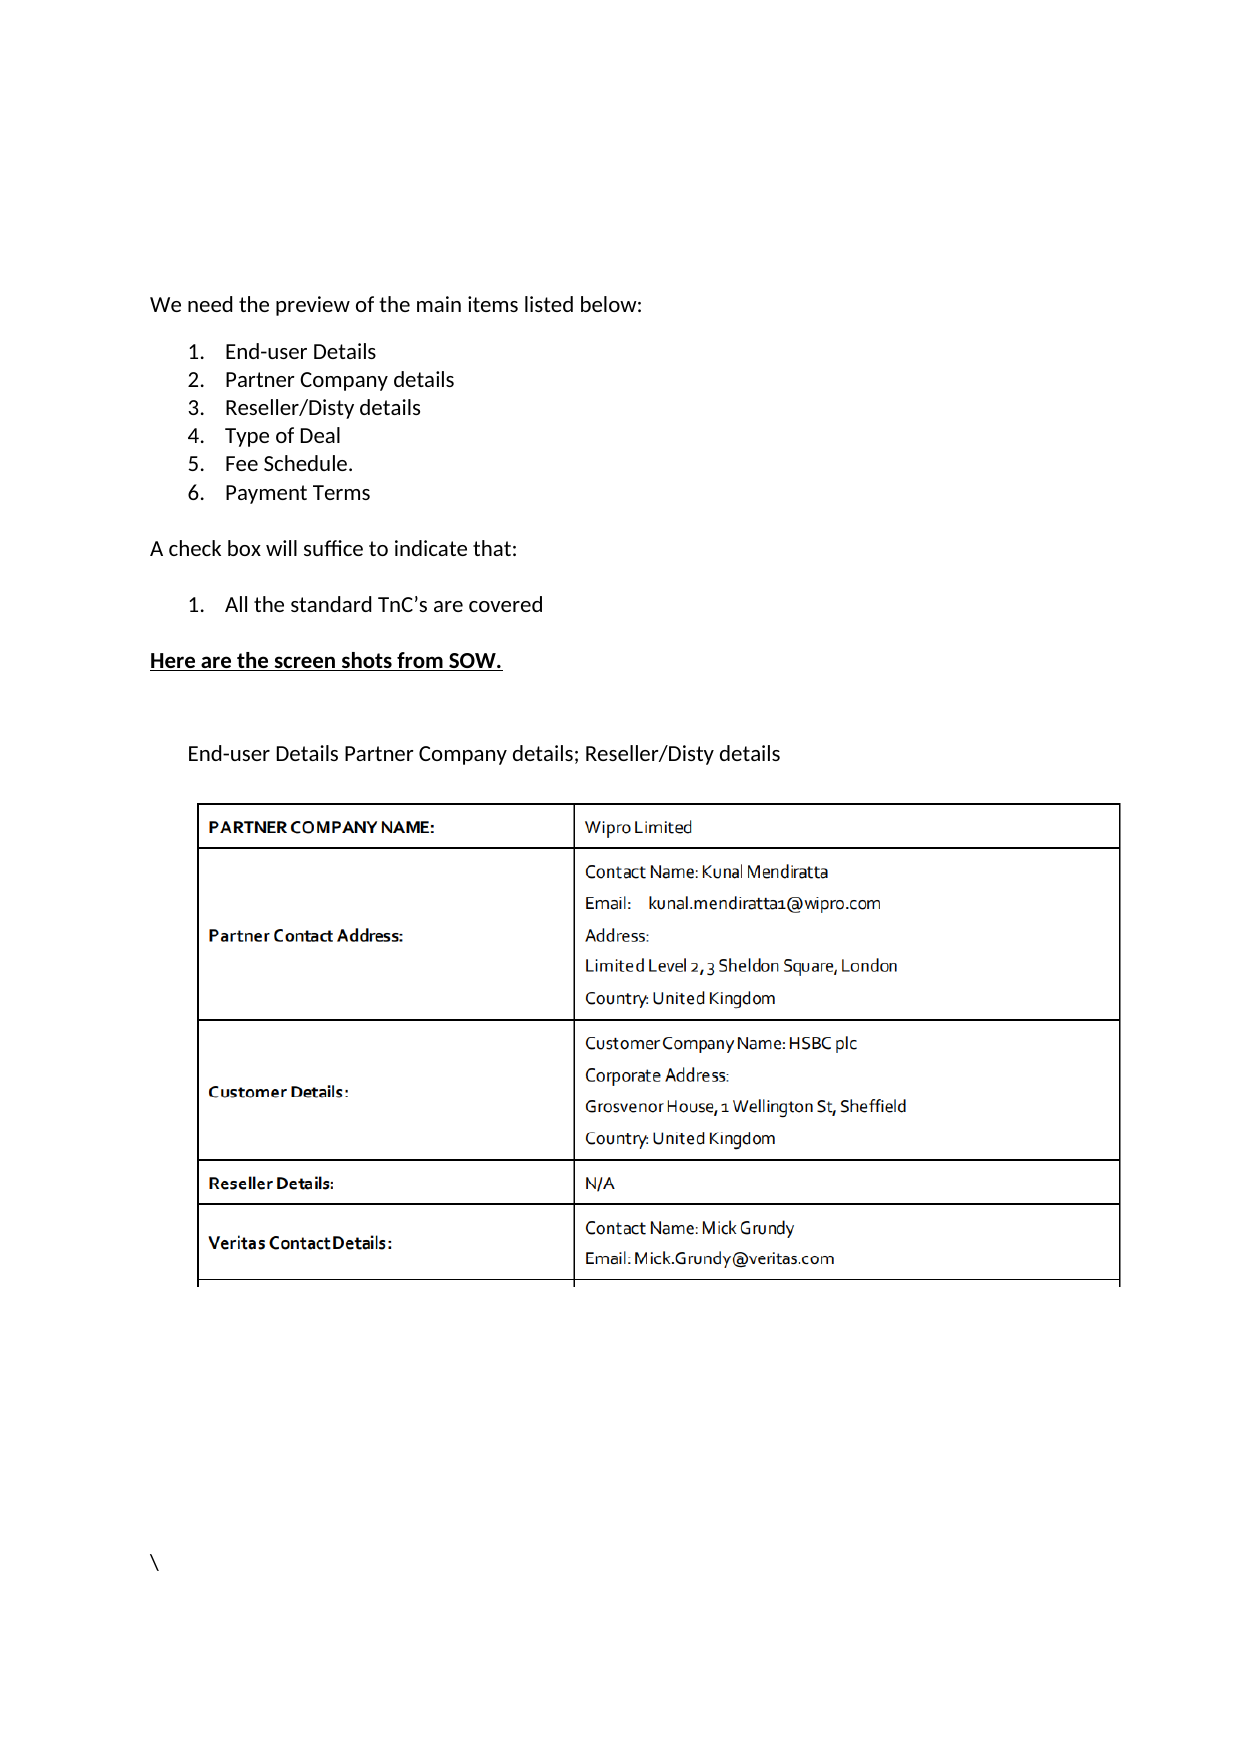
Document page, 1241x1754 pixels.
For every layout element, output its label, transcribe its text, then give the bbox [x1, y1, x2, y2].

list All the standard TnC’s are covered [187, 590, 1090, 618]
text End-user Details Partner Company details; Reseller/Disty details [187, 739, 1090, 767]
list End-user Details [187, 337, 1090, 366]
text A check box will suffice to indicate that: [150, 534, 1090, 562]
picture [187, 795, 1128, 1287]
list Payment Terms [187, 478, 1090, 506]
text We need the preview of the main items listed below: [150, 291, 1090, 319]
list Reseller/Disty details [187, 393, 1090, 422]
list Type of Deal [187, 422, 1090, 449]
list Fee Schedule. [187, 449, 1090, 478]
list Partner Company details [187, 366, 1090, 393]
text \ [150, 1548, 1090, 1577]
text Here are the screen shots from SOW. [150, 646, 1090, 674]
